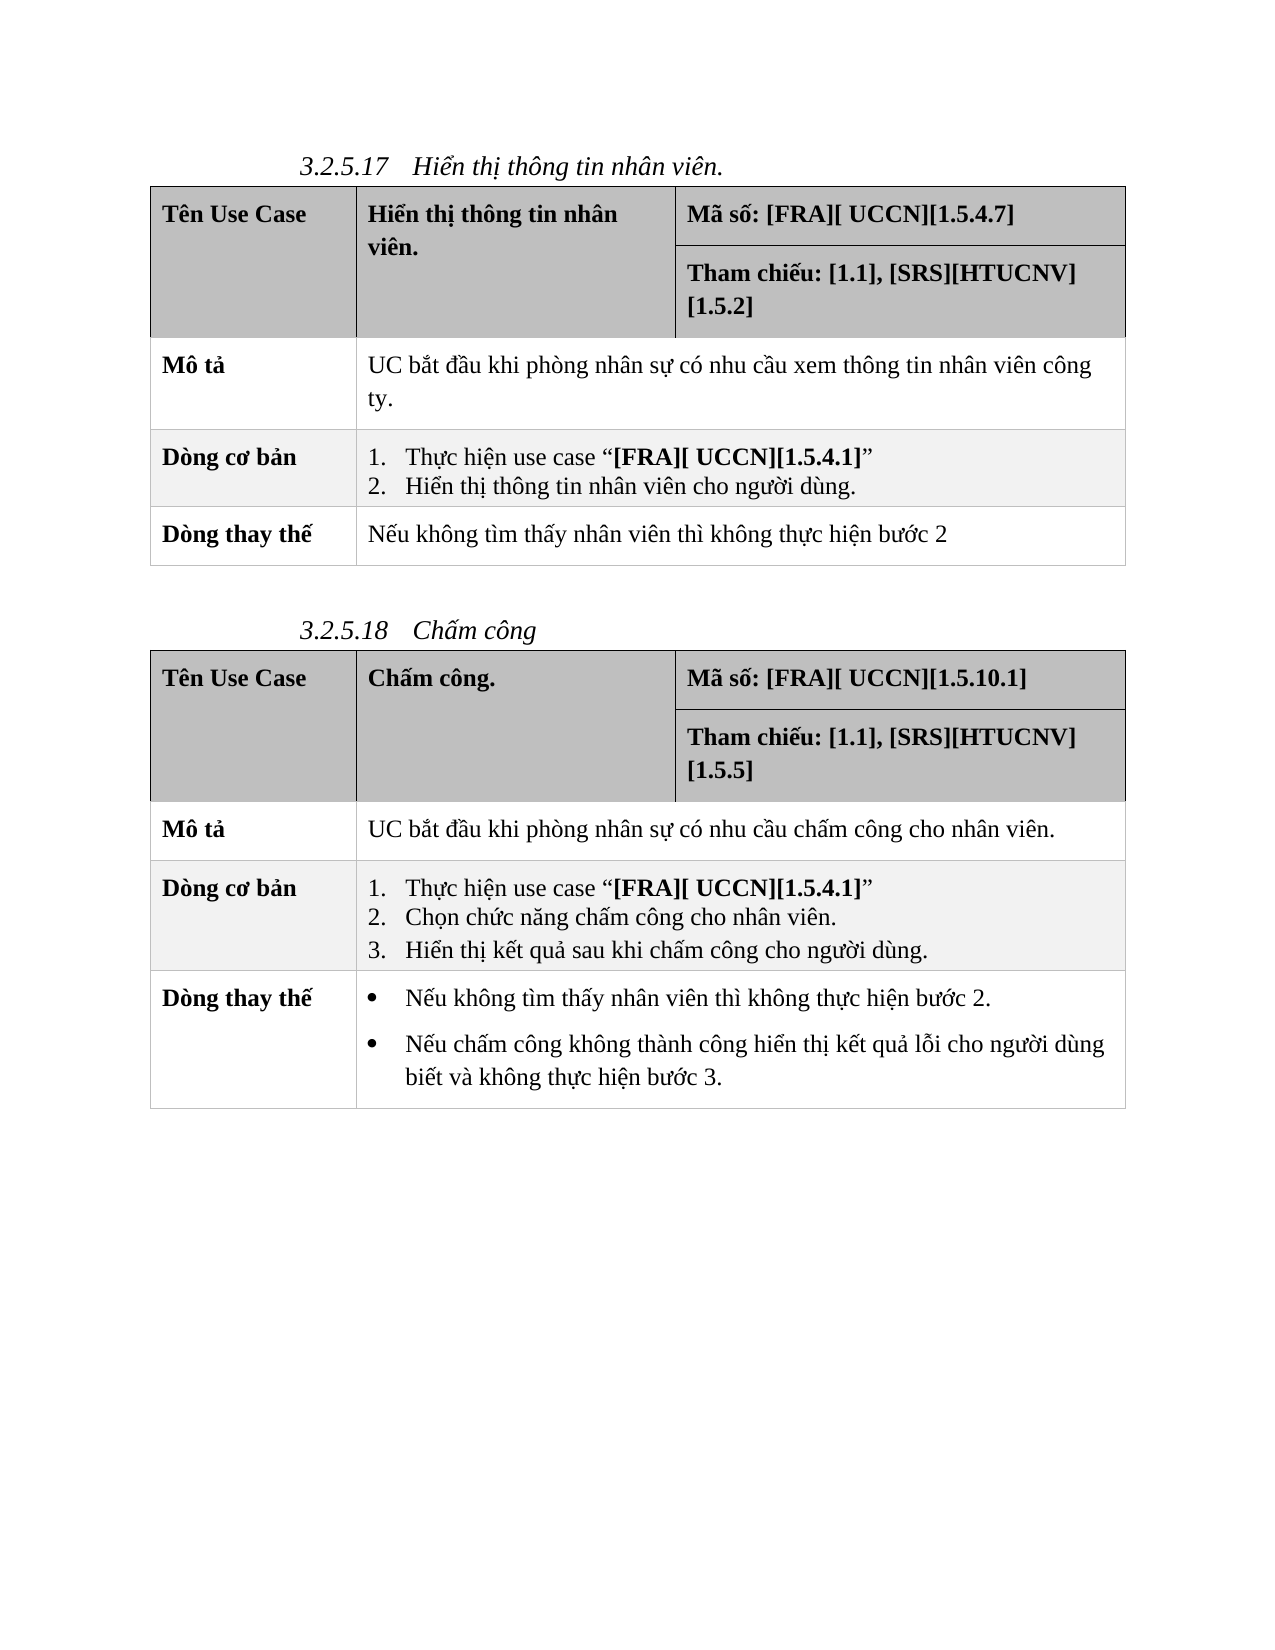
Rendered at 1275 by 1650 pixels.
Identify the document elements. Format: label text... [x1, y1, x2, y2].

table_header Tên Use Case [151, 651, 356, 801]
table_cell Tham chiếu: [1.1], [SRS][HTUCNV][1.5.2] [676, 246, 1125, 337]
table_header Mã số: [FRA][ UCCN][1.5.4.7] [676, 187, 1125, 245]
table_cell Thực hiện use case “[FRA][ UCCN][1.5.4.1]” Hiển thị thông tin nhân viên cho người dùng. [357, 430, 1125, 506]
table_cell Tham chiếu: [1.1], [SRS][HTUCNV][1.5.5] [676, 710, 1125, 801]
table_cell Mô tả [151, 802, 356, 860]
table_cell Nếu không tìm thấy nhân viên thì không thực hiện bước 2 [357, 507, 1125, 565]
table_header Chấm công. [357, 651, 675, 801]
table_header Tên Use Case [151, 187, 356, 337]
text Hiển thị thông tin nhân viên. [300, 150, 1125, 181]
table_cell Dòng thay thế [151, 507, 356, 565]
table_cell Dòng thay thế [151, 971, 356, 1107]
table_cell Nếu không tìm thấy nhân viên thì không thực hiện bước 2. Nếu chấm công không thành công hiển thị kết quả lỗi cho người dùng biết và không thực hiện bước 3. [357, 971, 1125, 1107]
table_cell Dòng cơ bản [151, 430, 356, 506]
table_cell Dòng cơ bản [151, 861, 356, 970]
table_cell UC bắt đầu khi phòng nhân sự có nhu cầu xem thông tin nhân viên công ty. [357, 338, 1125, 429]
table_header Hiển thị thông tin nhân viên. [357, 187, 675, 337]
table_header Mã số: [FRA][ UCCN][1.5.10.1] [676, 651, 1125, 709]
table_cell UC bắt đầu khi phòng nhân sự có nhu cầu chấm công cho nhân viên. [357, 802, 1125, 860]
table_cell Thực hiện use case “[FRA][ UCCN][1.5.4.1]” Chọn chức năng chấm công cho nhân viên. Hiển thị kết quả sau khi chấm công cho người dùng. [357, 861, 1125, 970]
table_cell Mô tả [151, 338, 356, 429]
text Chấm công [300, 614, 1125, 645]
